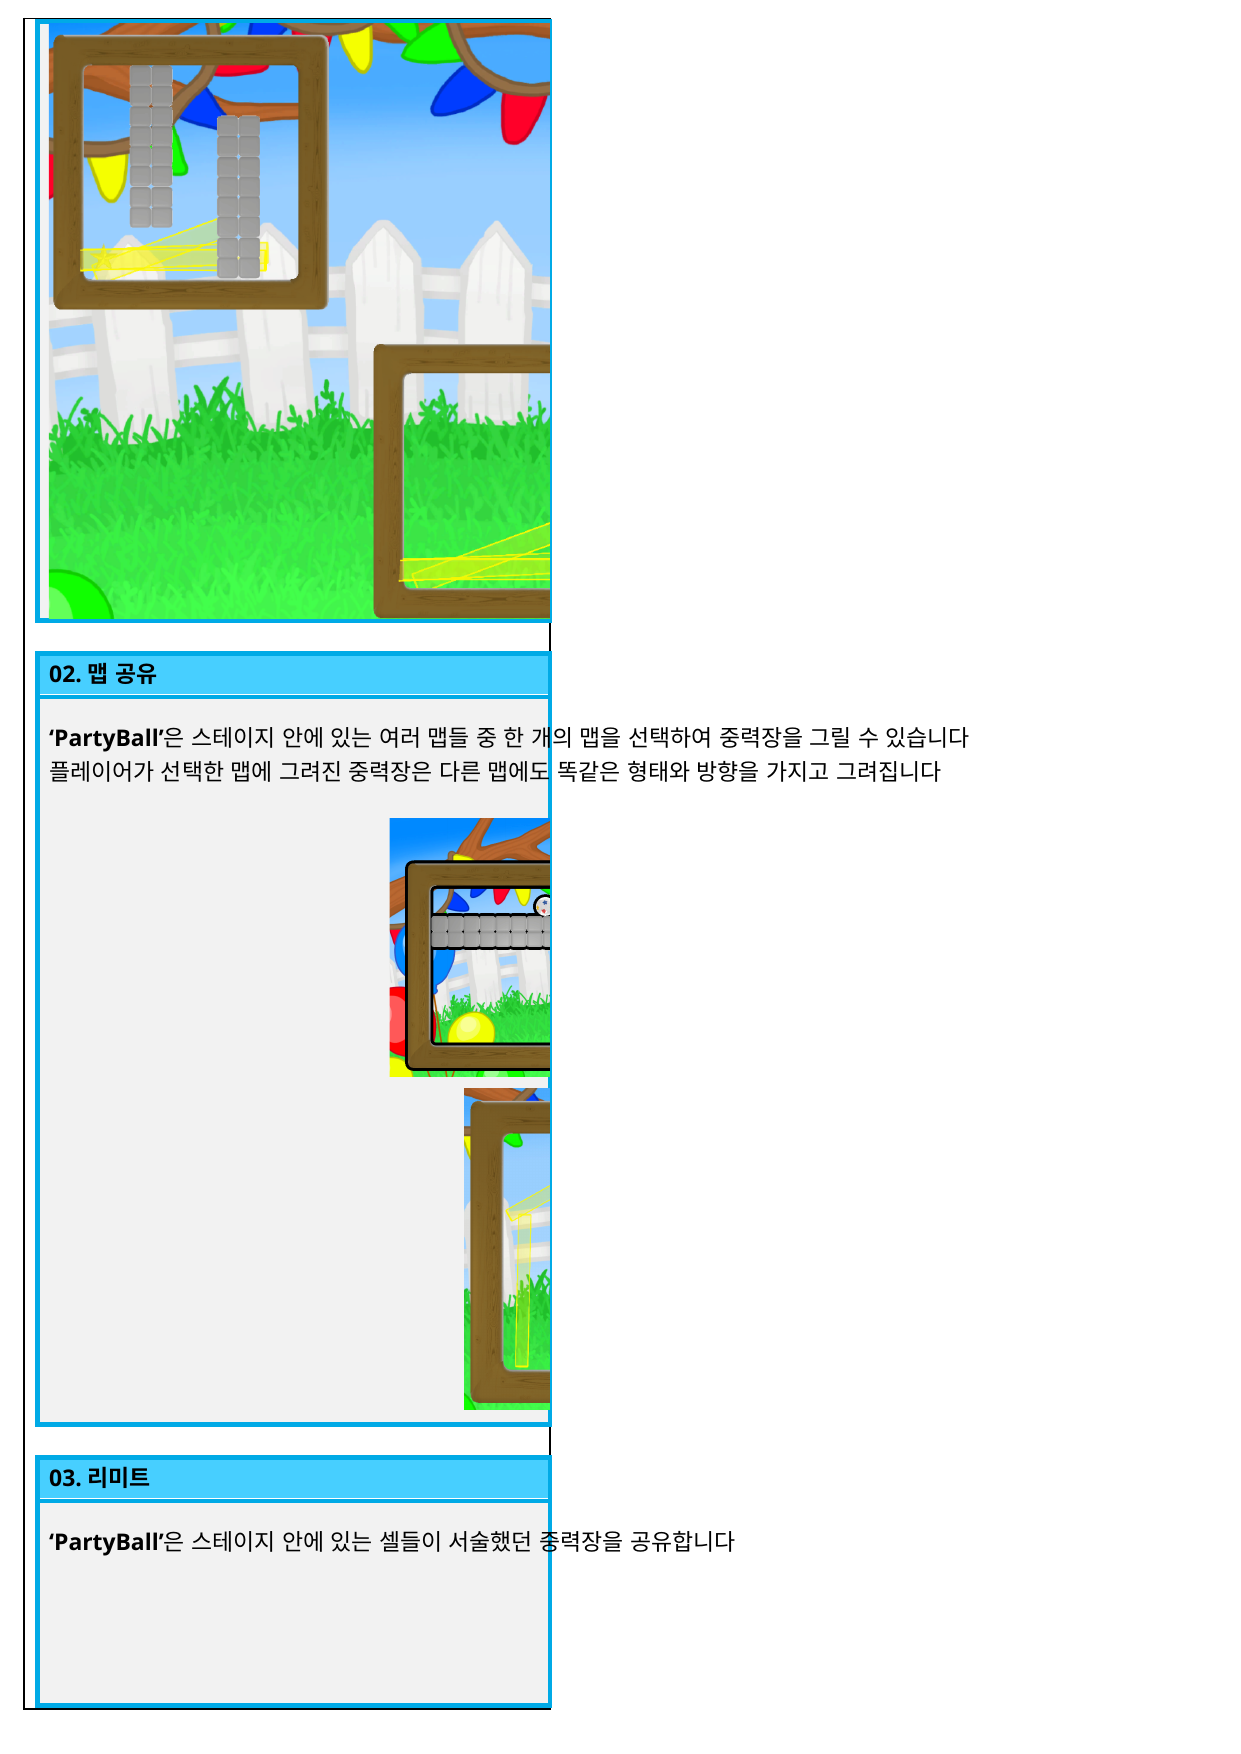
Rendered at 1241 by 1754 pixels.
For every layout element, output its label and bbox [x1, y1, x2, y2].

picture [464, 1088, 549, 1410]
picture [389, 818, 549, 1077]
table_cell [25, 19, 549, 1708]
picture [48, 24, 549, 618]
